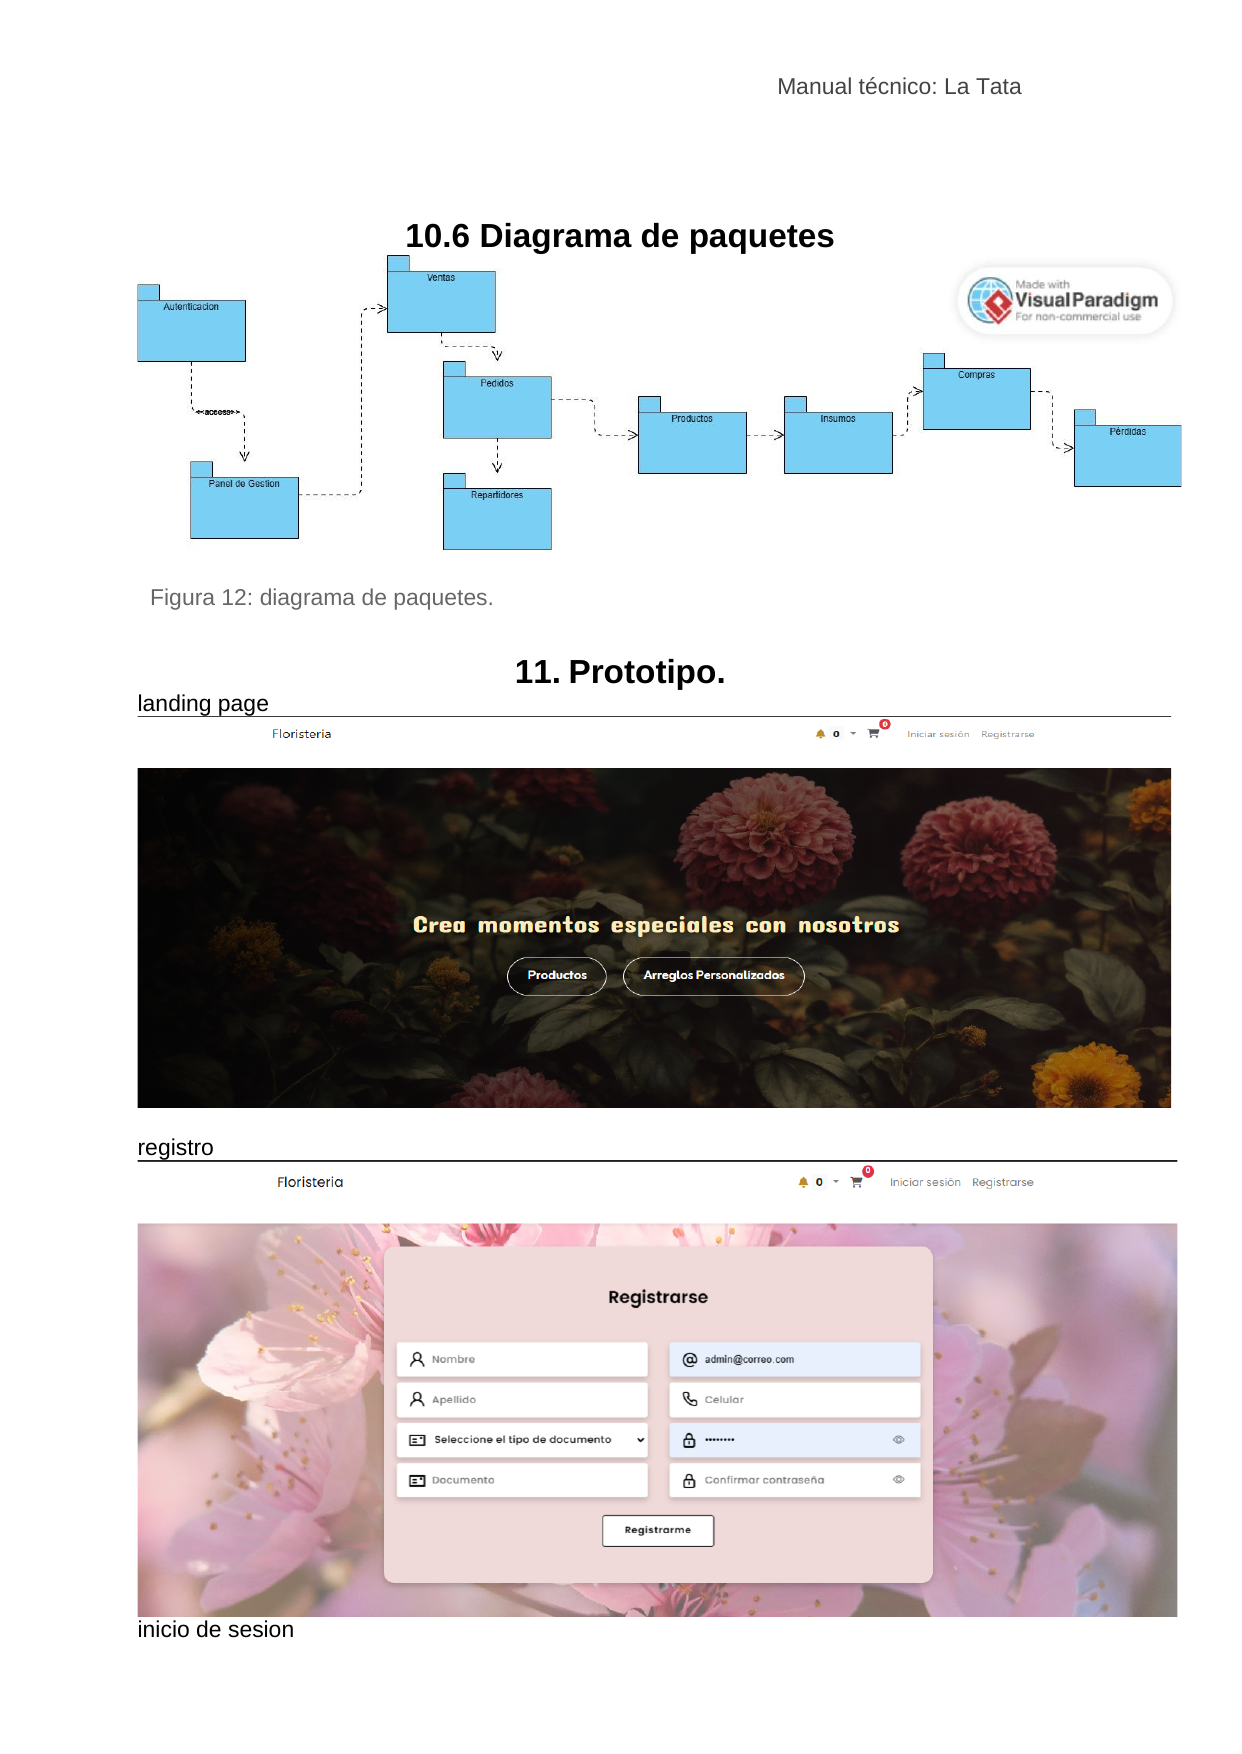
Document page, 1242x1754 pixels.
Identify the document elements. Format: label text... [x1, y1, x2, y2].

picture [137, 1160, 1178, 1617]
picture [137, 716, 1172, 1108]
text inicio de sesion [137, 1616, 1179, 1642]
text landing page [137, 690, 1179, 717]
text registro [137, 1133, 1179, 1160]
subtitle Prototipo. [514, 652, 1179, 690]
picture [137, 255, 1182, 550]
text Figura 12: diagrama de paquetes. [150, 584, 1179, 610]
list Diagrama de paquetes [405, 216, 1179, 254]
